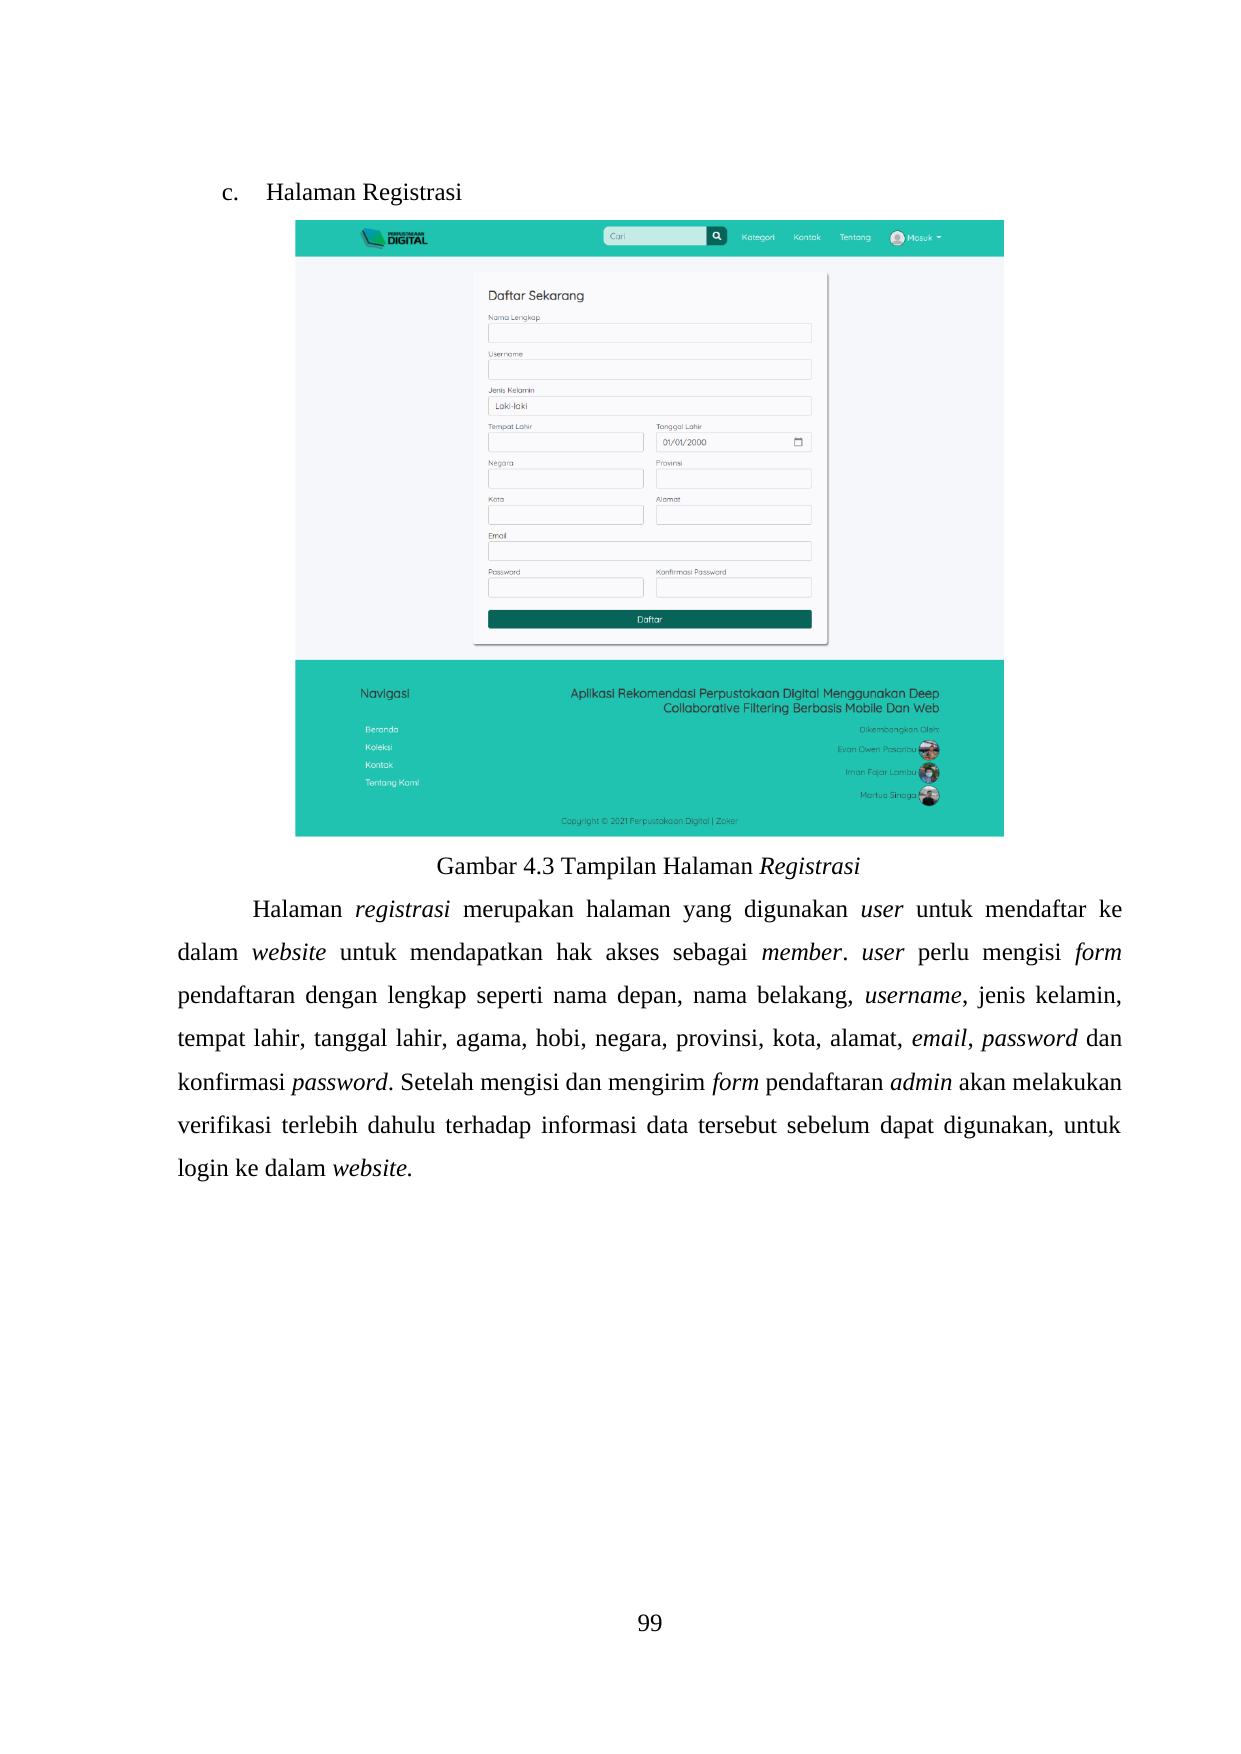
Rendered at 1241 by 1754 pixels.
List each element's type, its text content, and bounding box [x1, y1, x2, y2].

picture [295, 220, 1004, 837]
list Halaman Registrasi [222, 177, 1122, 206]
text Gambar 4.3 Tampilan Halaman Registrasi [177, 851, 1122, 880]
text Halaman registrasi merupakan halaman yang digunakan user untuk mendaftar ke dalam website untuk mendapatkan hak akses sebagai member. user perlu mengisi form pendaftaran dengan lengkap seperti nama depan, nama belakang, username, jenis kelamin, tempat lahir, tanggal lahir, agama, hobi, negara, provinsi, kota, alamat, email, password dan konfirmasi password. Setelah mengisi dan mengirim form pendaftaran admin akan melakukan verifikasi terlebih dahulu terhadap informasi data tersebut sebelum dapat digunakan, untuk login ke dalam website. [177, 894, 1122, 1182]
